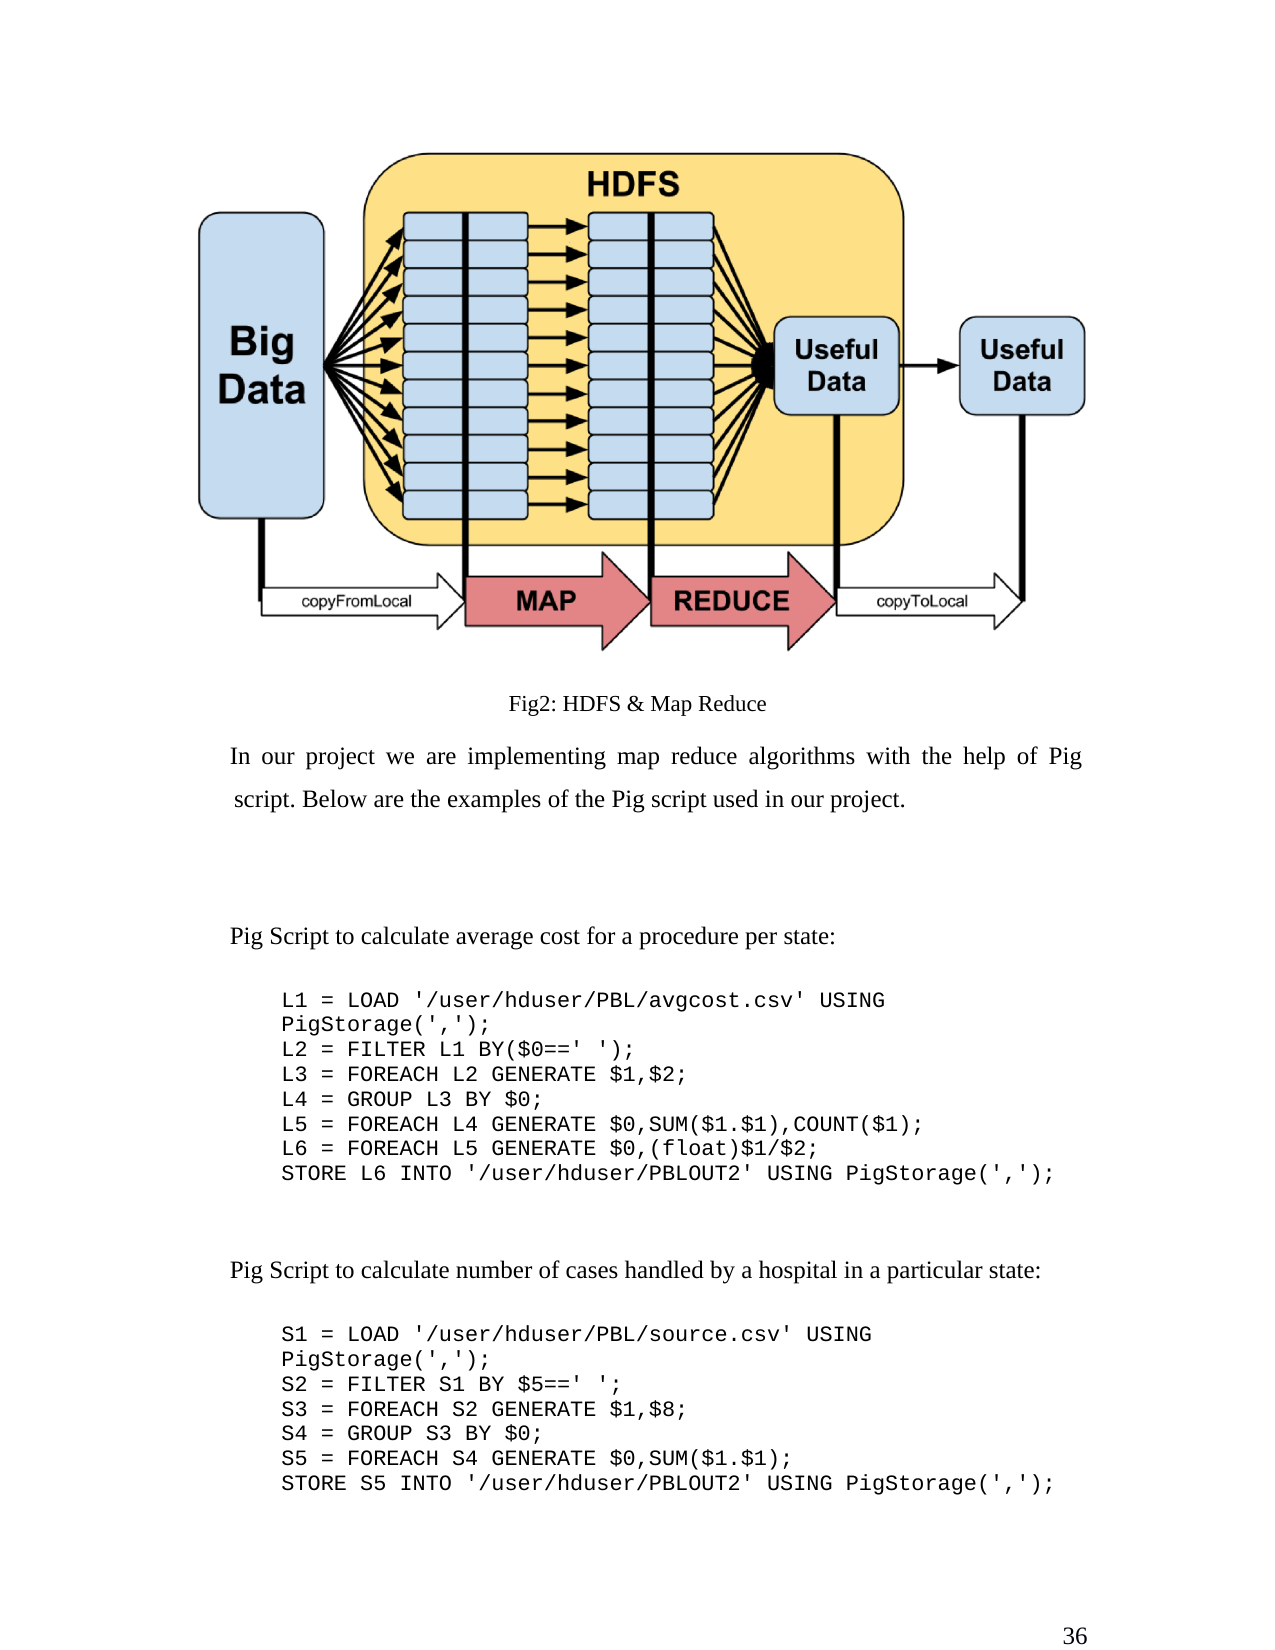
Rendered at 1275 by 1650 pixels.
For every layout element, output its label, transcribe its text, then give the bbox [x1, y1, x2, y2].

text Pig Script to calculate number of cases handled by a hospital in a particular state: [229, 1255, 1083, 1284]
text Fig2: HDFS & Map Reduce [192, 679, 1082, 716]
text L5 = FOREACH L4 GENERATE $0,SUM($1.$1),COUNT($1); [281, 1113, 1087, 1138]
text S4 = GROUP S3 BY $0; [281, 1423, 1087, 1447]
text L4 = GROUP L3 BY $0; [281, 1088, 1087, 1113]
text STORE S5 INTO '/user/hduser/PBLOUT2' USING PigStorage(','); [281, 1472, 1087, 1497]
text L1 = LOAD '/user/hduser/PBL/avgcost.csv' USING PigStorage(','); [281, 989, 1087, 1038]
text S3 = FOREACH S2 GENERATE $1,$8; [281, 1398, 1087, 1423]
text Pig Script to calculate average cost for a procedure per state: [229, 921, 1083, 949]
text L3 = FOREACH L2 GENERATE $1,$2; [281, 1063, 1087, 1088]
text L6 = FOREACH L5 GENERATE $0,(float)$1/$2; [281, 1138, 1087, 1162]
picture [192, 150, 1091, 654]
text S1 = LOAD '/user/hduser/PBL/source.csv' USING PigStorage(','); [281, 1323, 1087, 1373]
text In our project we are implementing map reduce algorithms with the help of Pig script. Below are the examples of the Pig script used in our project. [229, 741, 1083, 813]
text STORE L6 INTO '/user/hduser/PBLOUT2' USING PigStorage(','); [281, 1162, 1087, 1187]
text S2 = FILTER S1 BY $5==' '; [281, 1373, 1087, 1398]
text L2 = FILTER L1 BY($0==' '); [281, 1038, 1087, 1063]
text S5 = FOREACH S4 GENERATE $0,SUM($1.$1); [281, 1447, 1087, 1472]
